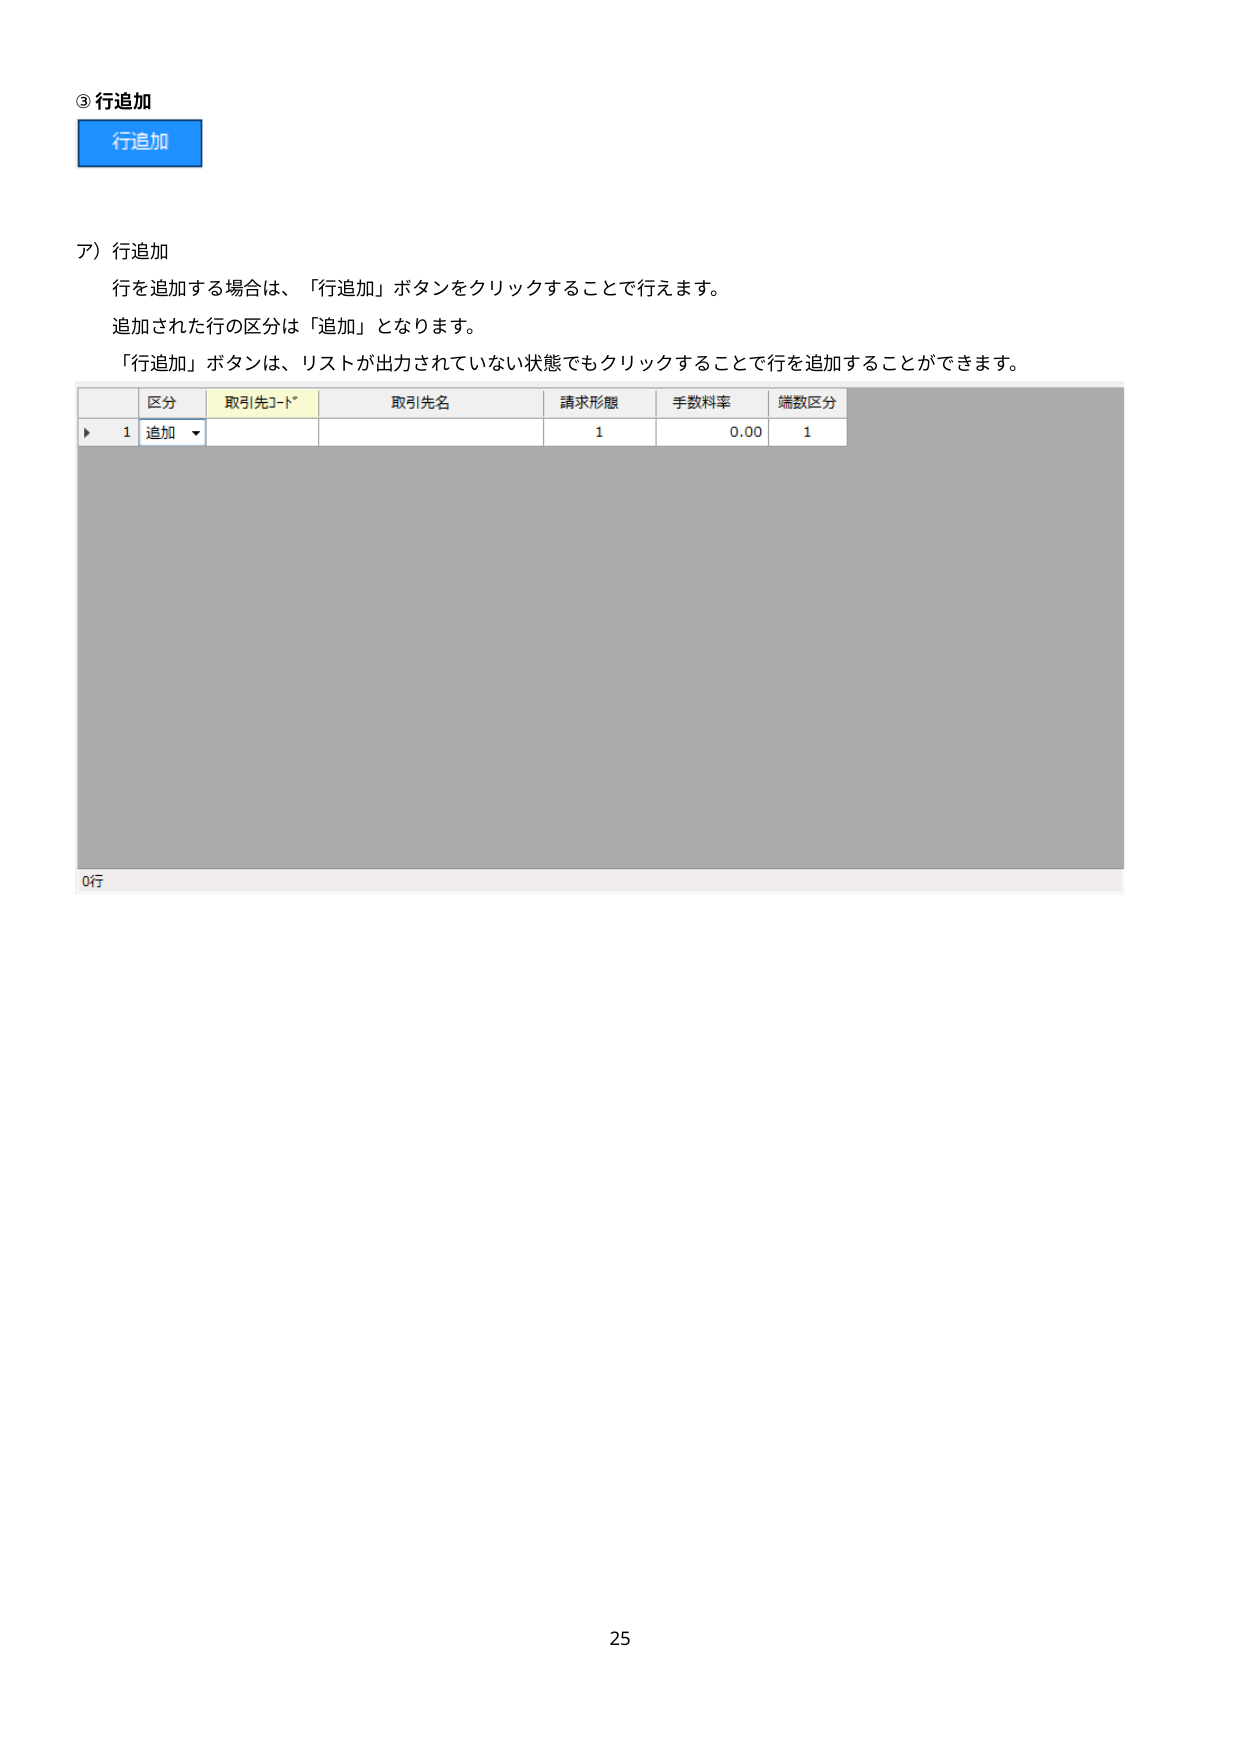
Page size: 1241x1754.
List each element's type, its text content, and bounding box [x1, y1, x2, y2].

text ③行追加 [75, 81, 1165, 119]
picture [75, 118, 203, 169]
text 追加された行の区分は「追加」となります。 [75, 306, 1165, 344]
text ア）行追加 [75, 231, 1165, 269]
picture [75, 381, 1125, 894]
text 行を追加する場合は、「行追加」ボタンをクリックすることで行えます。 [75, 269, 1165, 306]
text 「行追加」ボタンは、リストが出力されていない状態でもクリックすることで行を追加することができます。 [75, 344, 1165, 381]
